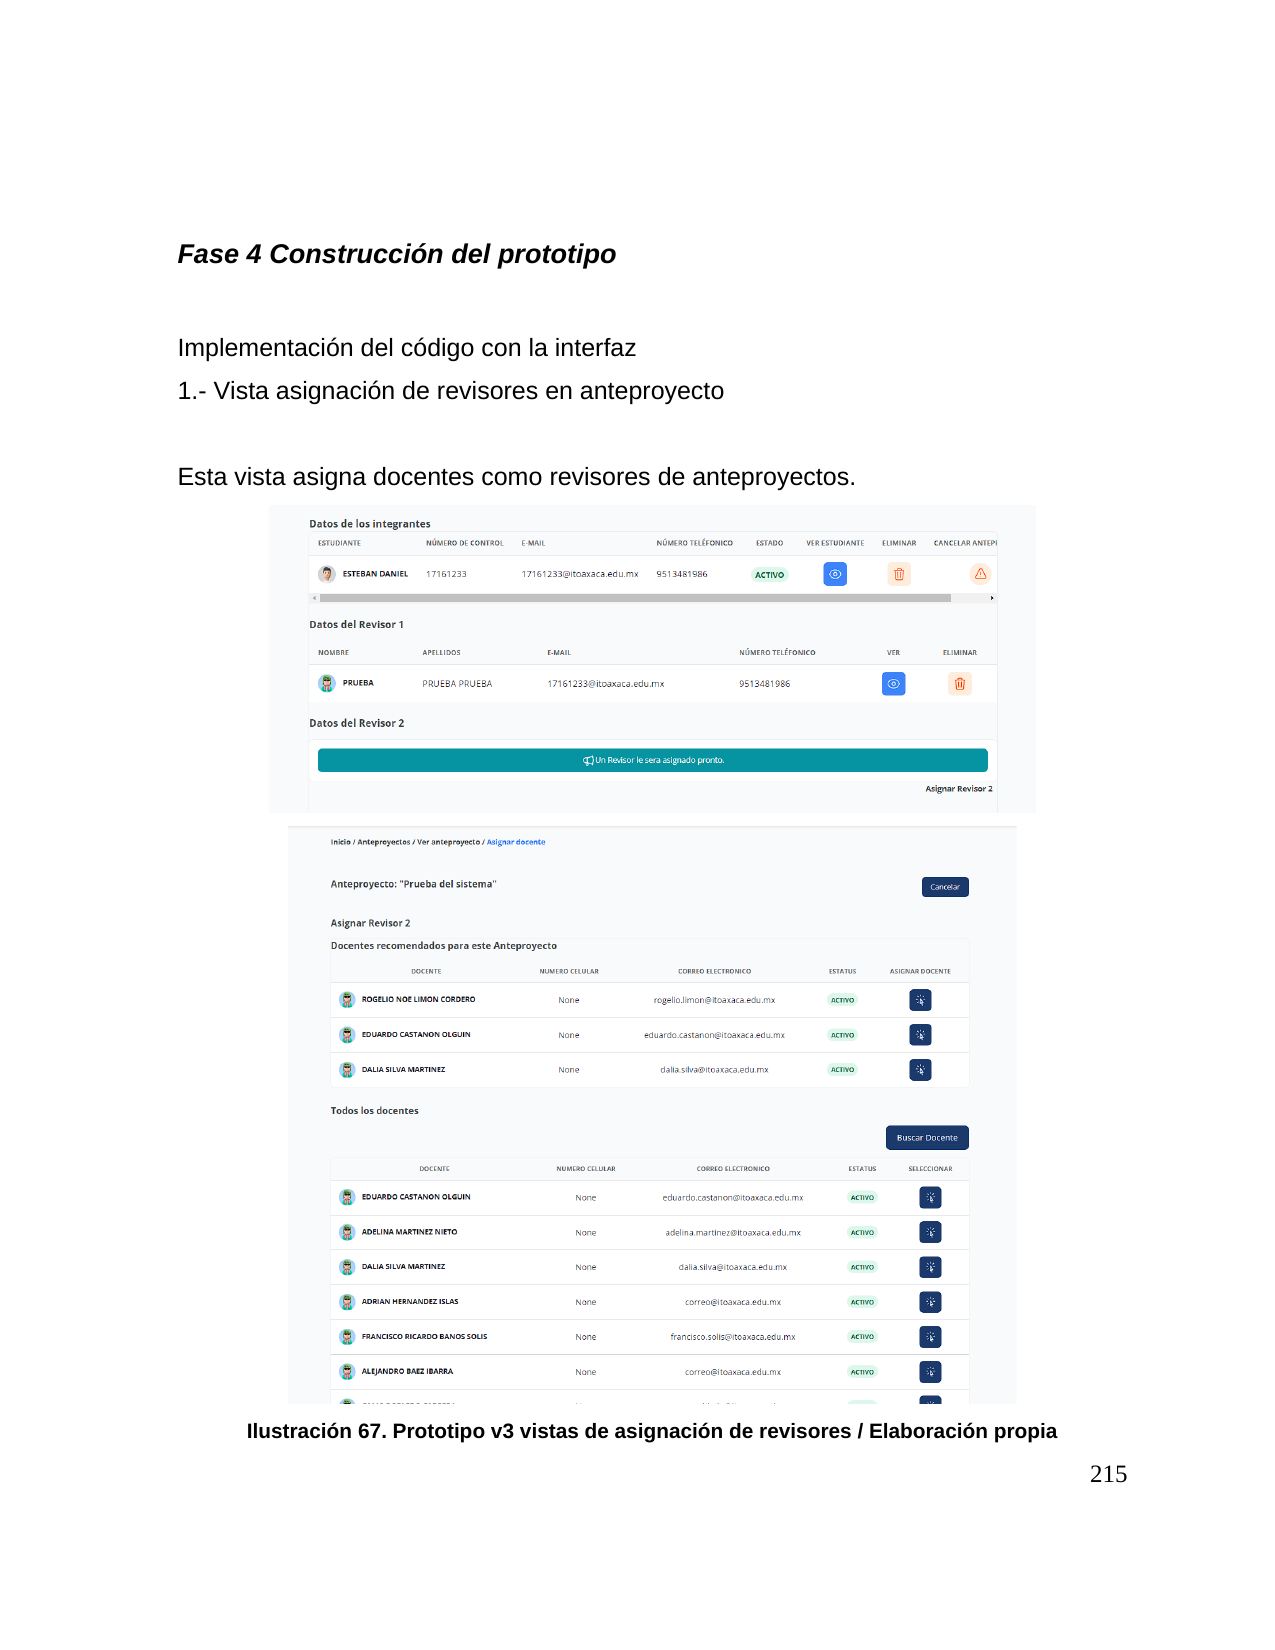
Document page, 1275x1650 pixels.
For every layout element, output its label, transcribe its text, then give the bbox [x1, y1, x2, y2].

picture [268, 505, 1036, 813]
text Esta vista asigna docentes como revisores de anteproyectos. [148, 462, 1127, 491]
subtitle Implementación del código con la interfaz [148, 332, 1127, 361]
picture [288, 826, 1017, 1404]
subtitle Fase 4 Construcción del prototipo [148, 238, 1127, 269]
text 1.- Vista asignación de revisores en anteproyecto [148, 376, 1127, 404]
